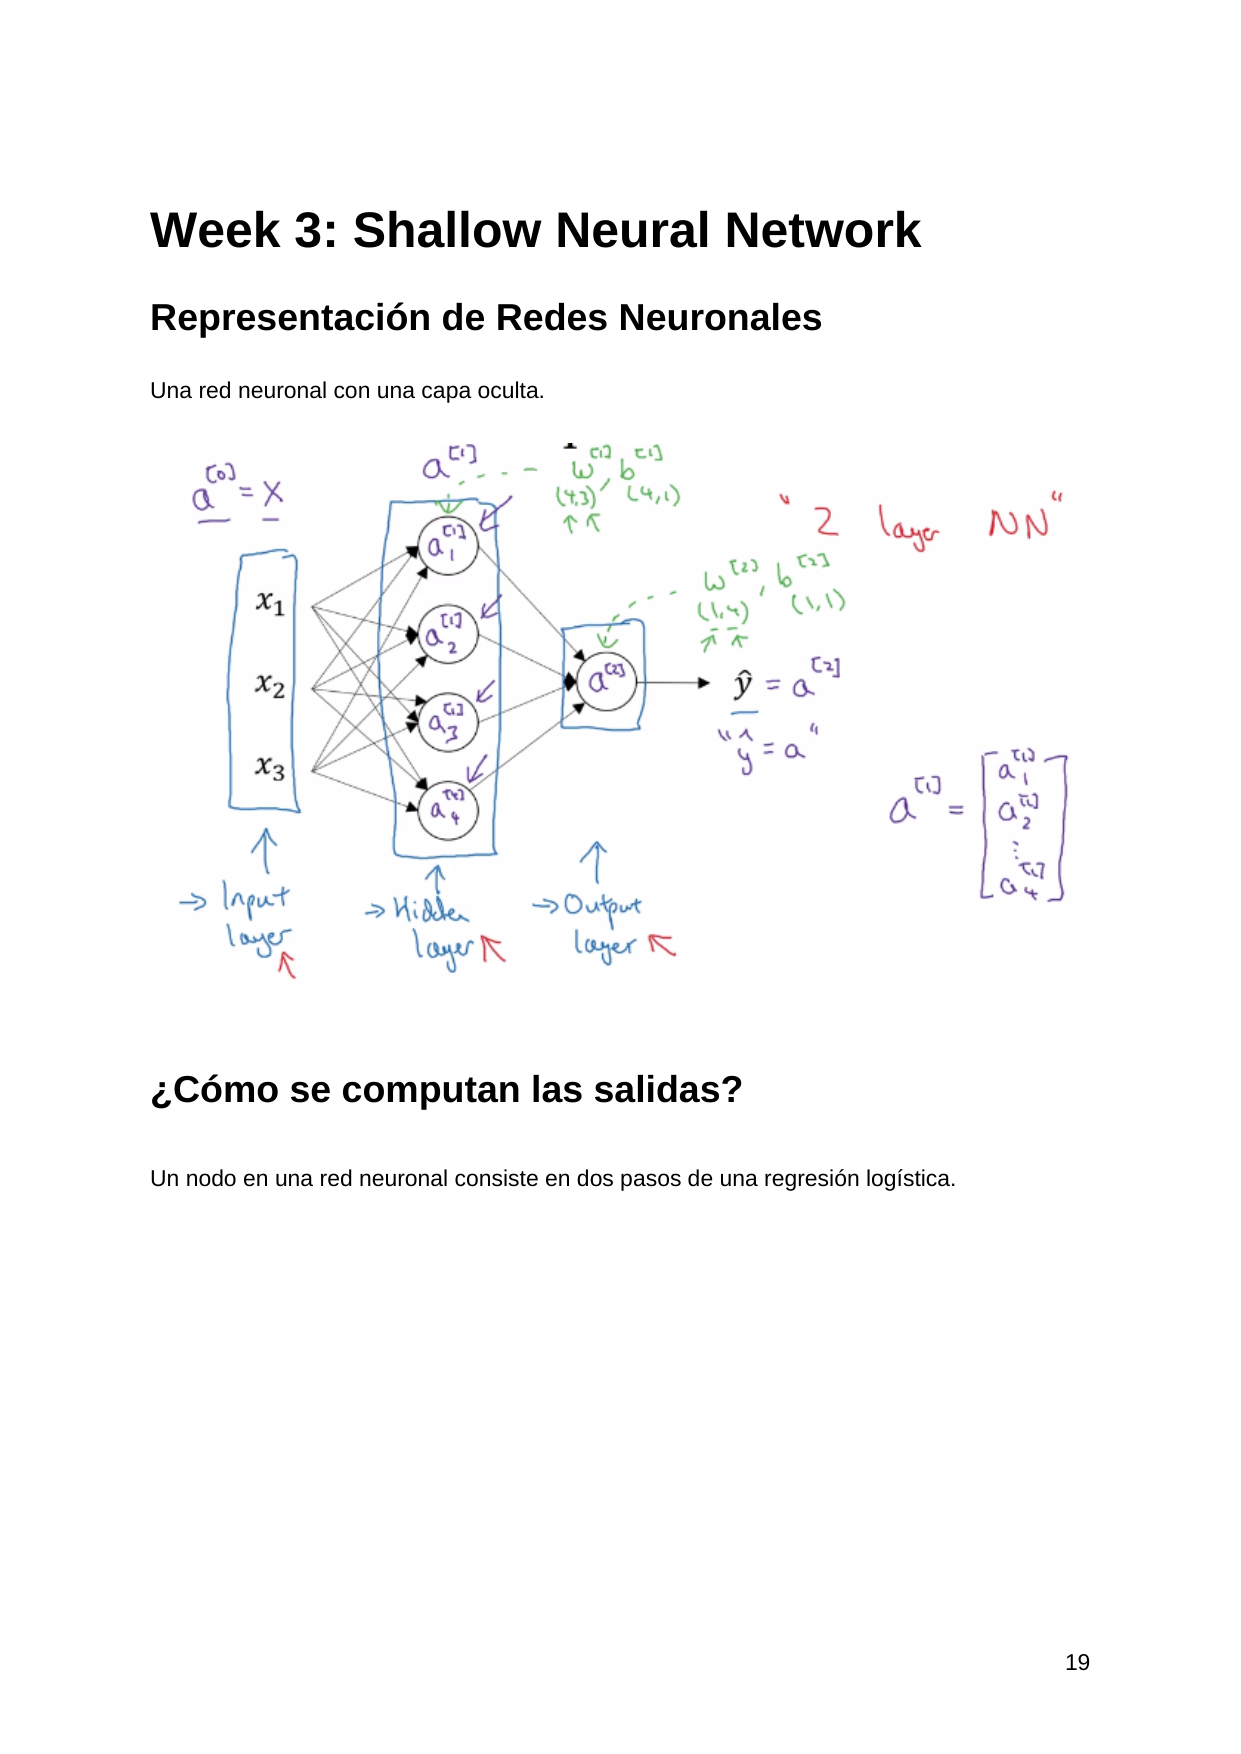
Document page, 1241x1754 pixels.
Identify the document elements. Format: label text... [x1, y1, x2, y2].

text Un nodo en una red neuronal consiste en dos pasos de una regresión logística. [150, 1165, 1090, 1191]
text Una red neuronal con una capa oculta. [150, 377, 1090, 403]
subtitle ¿Cómo se computan las salidas? [150, 1067, 1090, 1110]
subtitle Week 3: Shallow Neural Network [150, 200, 1090, 257]
picture [150, 443, 1091, 989]
subtitle Representación de Redes Neuronales [150, 295, 1090, 338]
